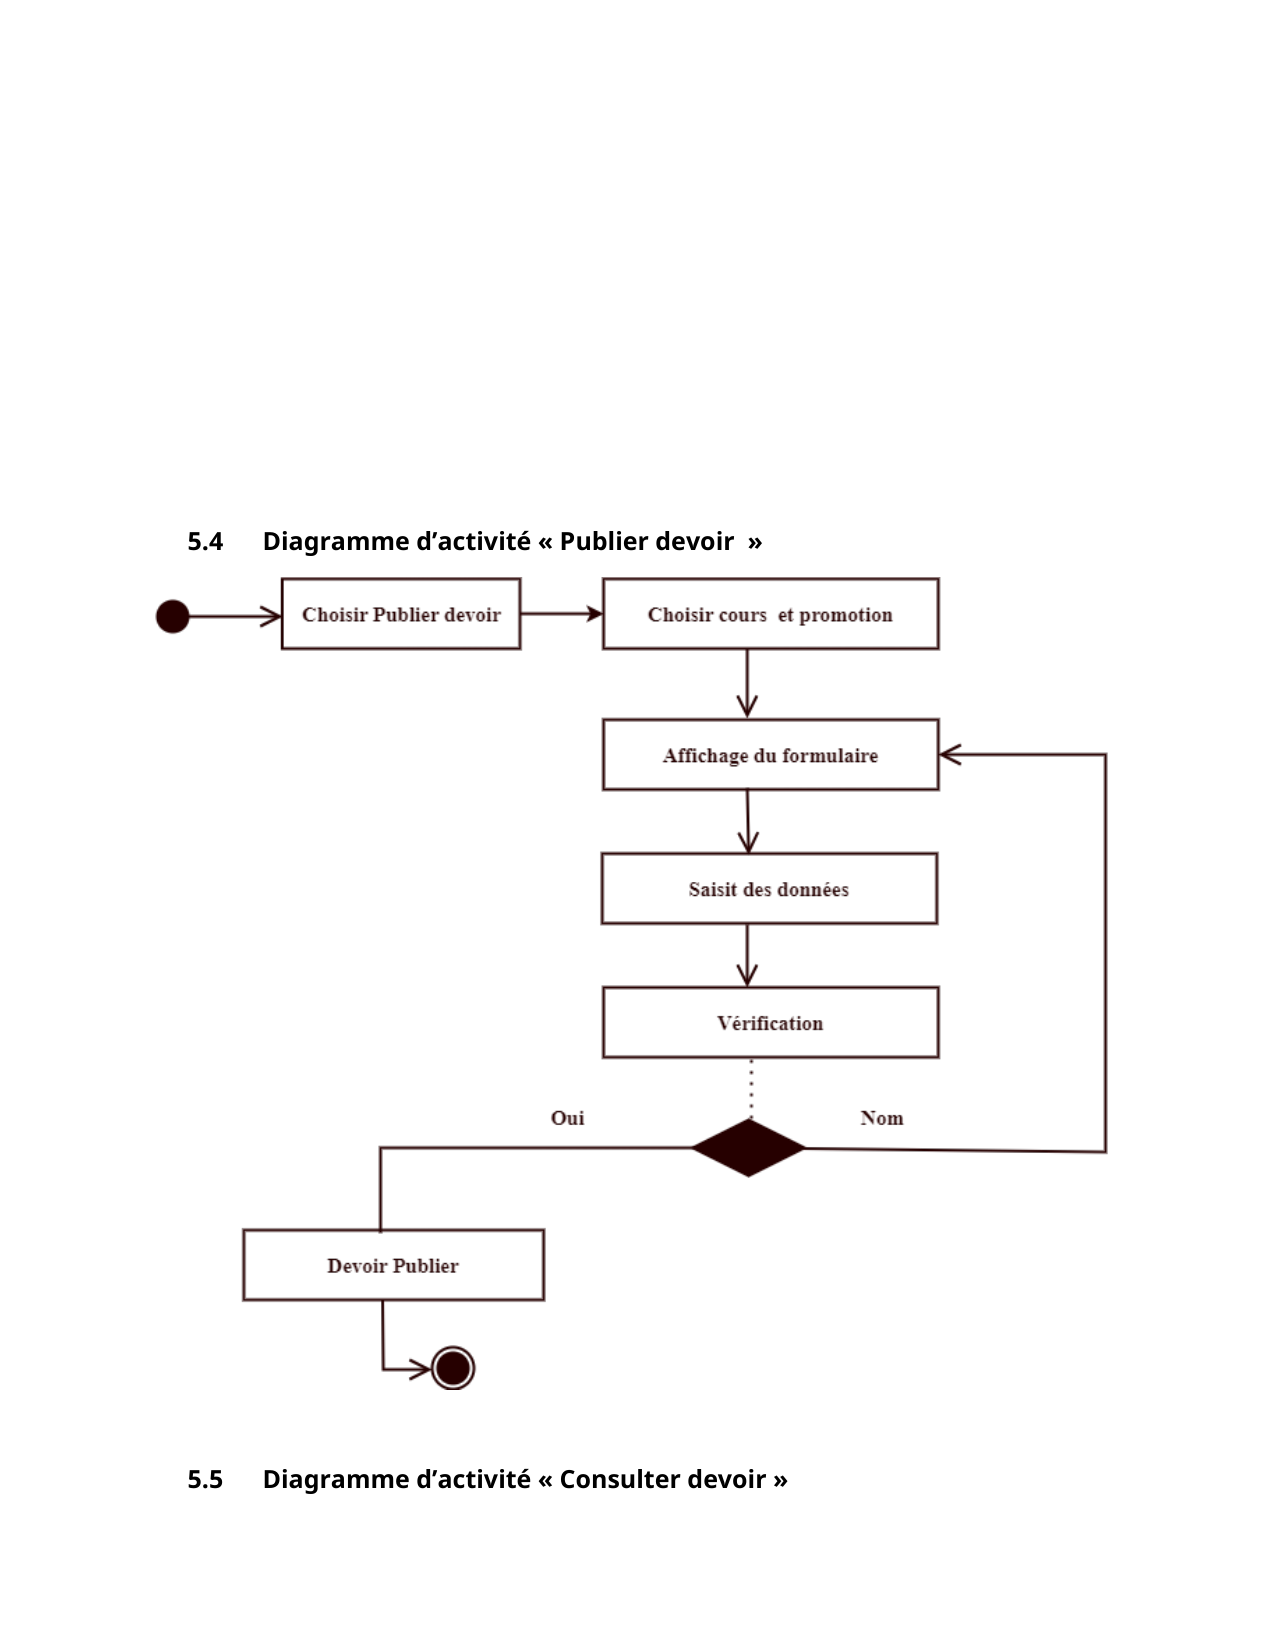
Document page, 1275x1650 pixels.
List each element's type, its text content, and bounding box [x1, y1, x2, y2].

picture [150, 577, 1125, 1390]
list Diagramme d’activité « Publier devoir » [187, 524, 1125, 558]
list Diagramme d’activité « Consulter devoir » [187, 1462, 1125, 1496]
